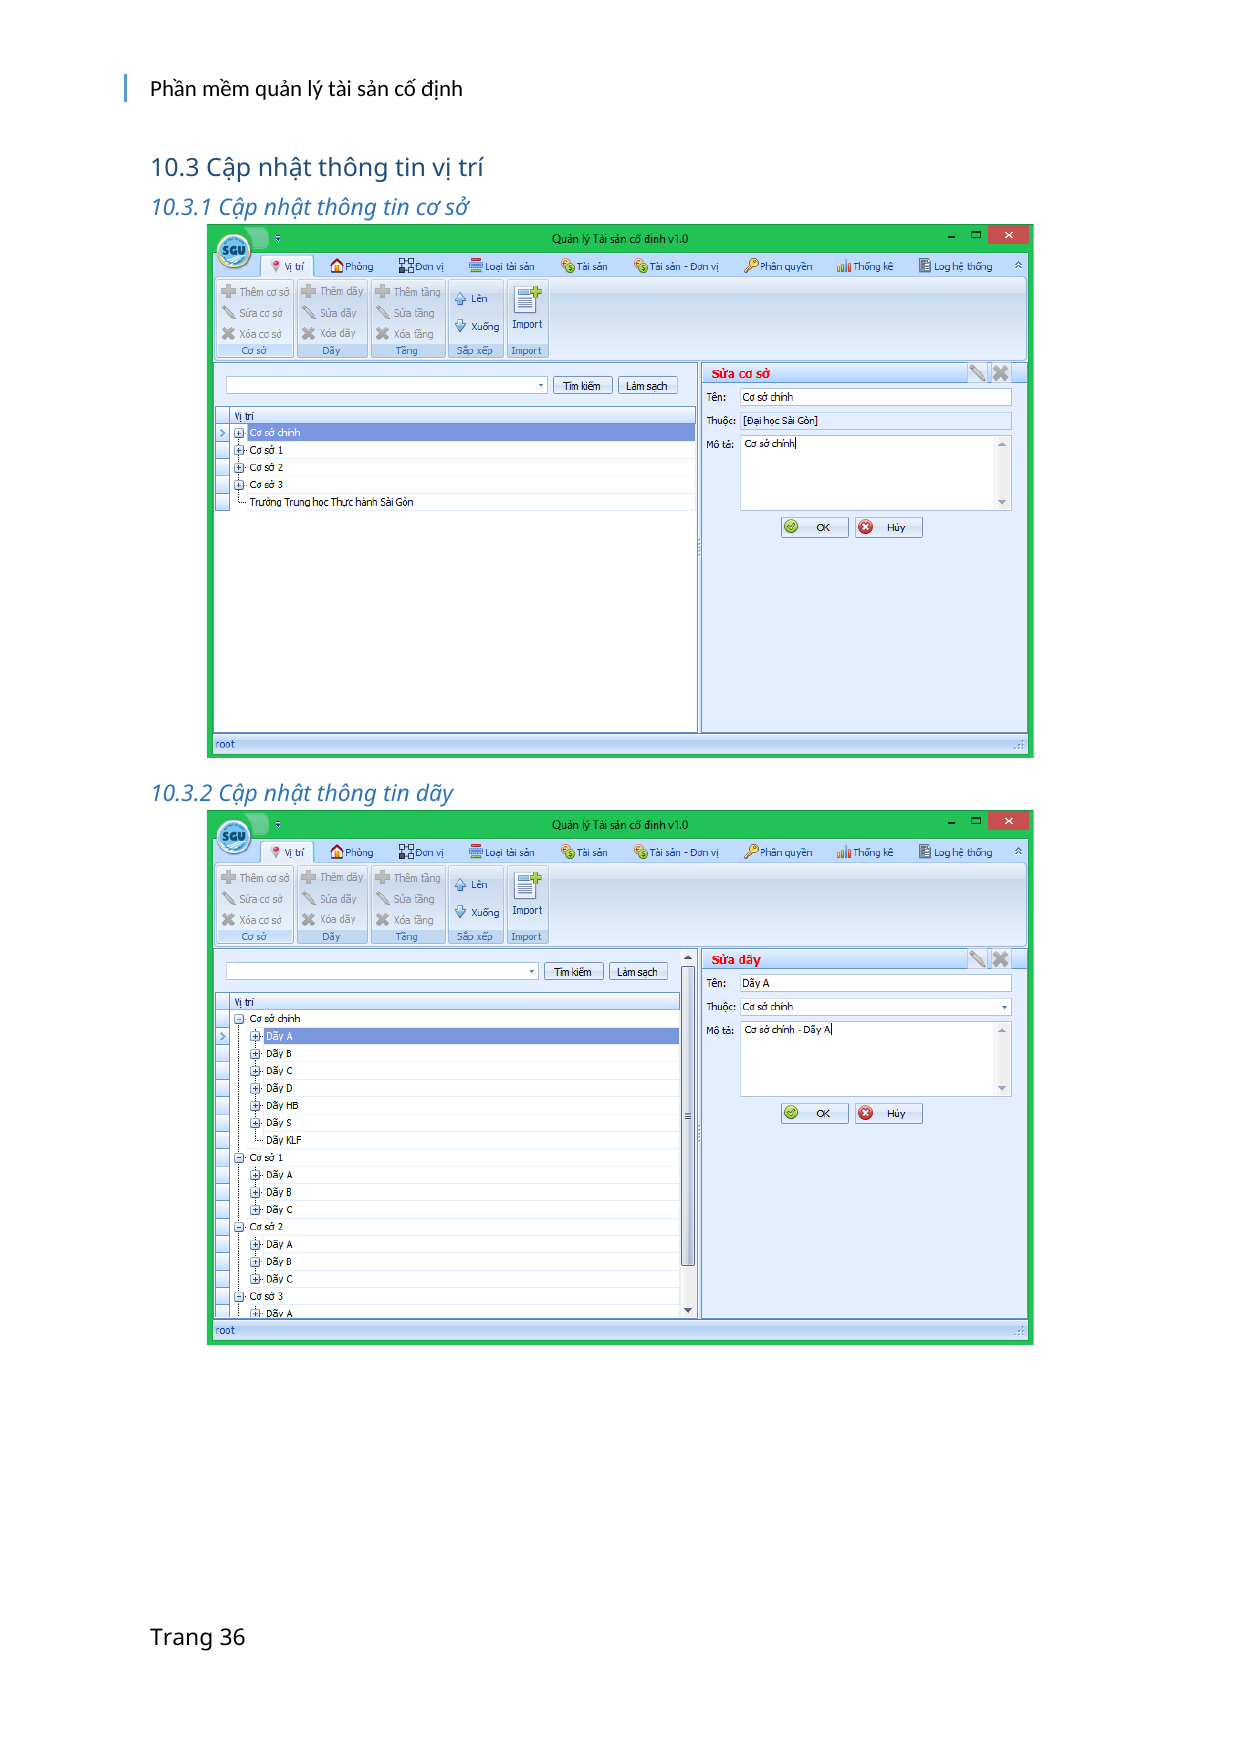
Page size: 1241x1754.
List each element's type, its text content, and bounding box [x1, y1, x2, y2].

subtitle 10.3.2 Cập nhật thông tin dãy [150, 777, 1090, 808]
subtitle 10.3 Cập nhật thông tin vị trí [150, 150, 1090, 184]
picture [206, 224, 1034, 758]
subtitle 10.3.1 Cập nhật thông tin cơ sở [150, 191, 1090, 222]
picture [206, 810, 1034, 1345]
